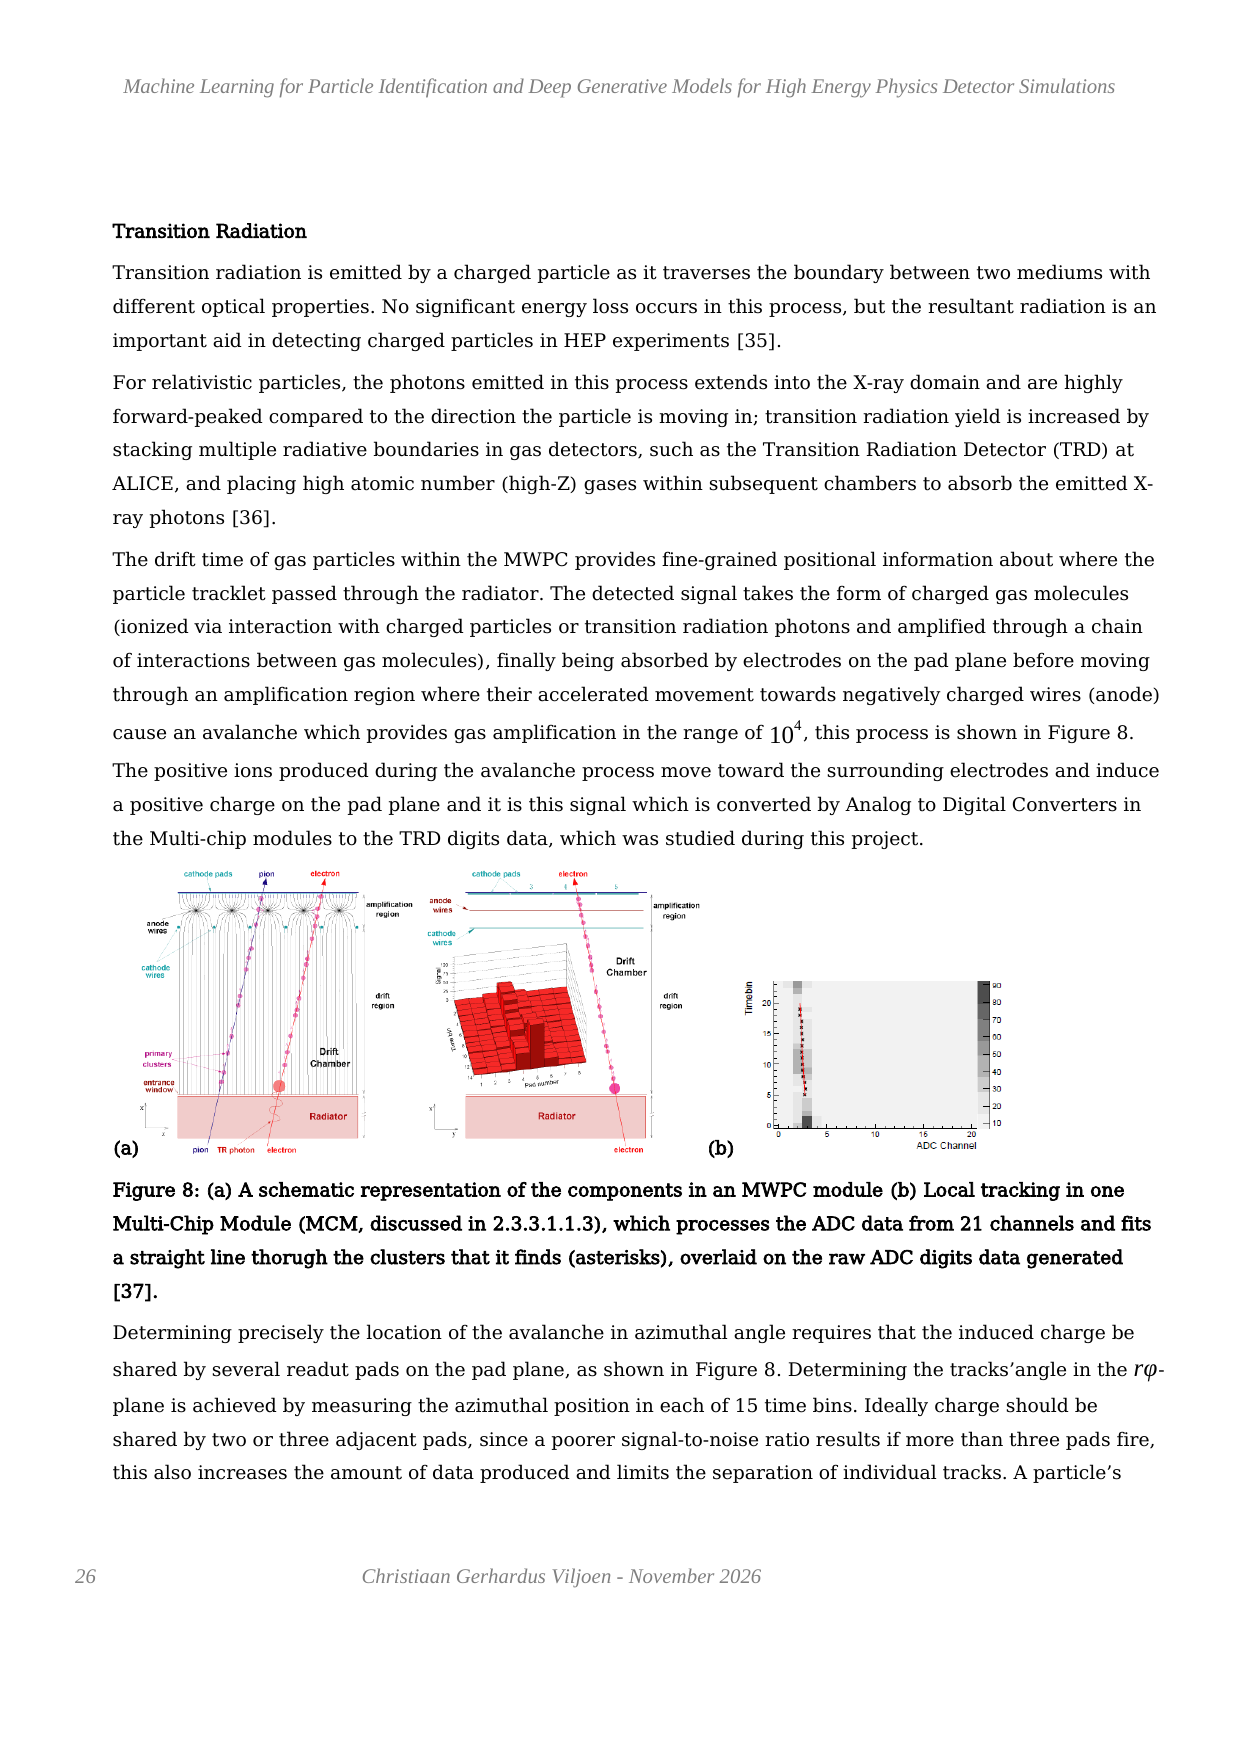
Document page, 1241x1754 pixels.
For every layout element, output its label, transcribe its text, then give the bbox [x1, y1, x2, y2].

text For relativistic particles, the photons emitted in this process extends into the X-ray domain and are highly forward-peaked compared to the direction the particle is moving in; transition radiation yield is increased by stacking multiple radiative boundaries in gas detectors, such as the Transition Radiation Detector (TRD) at ALICE, and placing high atomic number (high-Z) gases within subsequent chambers to absorb the emitted X-ray photons . [112, 371, 1165, 528]
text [112, 1321, 1165, 1484]
text Figure 8: (a) A schematic representation of the components in an MWPC module (b) Local tracking in one Multi-Chip Module (MCM, discussed in 2.3.3.1.1.3), which processes the ADC data from 21 channels and fits a straight line thorugh the clusters that it finds (asterisks), overlaid on the raw ADC digits data generated . [112, 1178, 1165, 1301]
text Transition radiation is emitted by a charged particle as it traverses the boundary between two mediums with different optical properties. No significant energy loss occurs in this process, but the resultant radiation is an important aid in detecting charged particles in HEP experiments . [112, 261, 1165, 351]
picture [735, 968, 1014, 1155]
text Transition Radiation [112, 219, 1165, 242]
text The drift time of gas particles within the MWPC provides fine-grained positional information about where the particle tracklet passed through the radiator. The detected signal takes the form of charged gas molecules (ionized via interaction with charged particles or transition radiation photons and amplified through a chain of interactions between gas molecules), finally being absorbed by electrodes on the pad plane before moving through an amplification region where their accelerated movement towards negatively charged wires (anode) cause an avalanche which provides gas amplification in the range of , this process is shown in Figure 8. The positive ions produced during the avalanche process move toward the surrounding electrodes and induce a positive charge on the pad plane and it is this signal which is converted by Analog to Digital Converters in the Multi-chip modules to the TRD digits data, which was studied during this project. [112, 548, 1165, 849]
picture [139, 868, 702, 1155]
